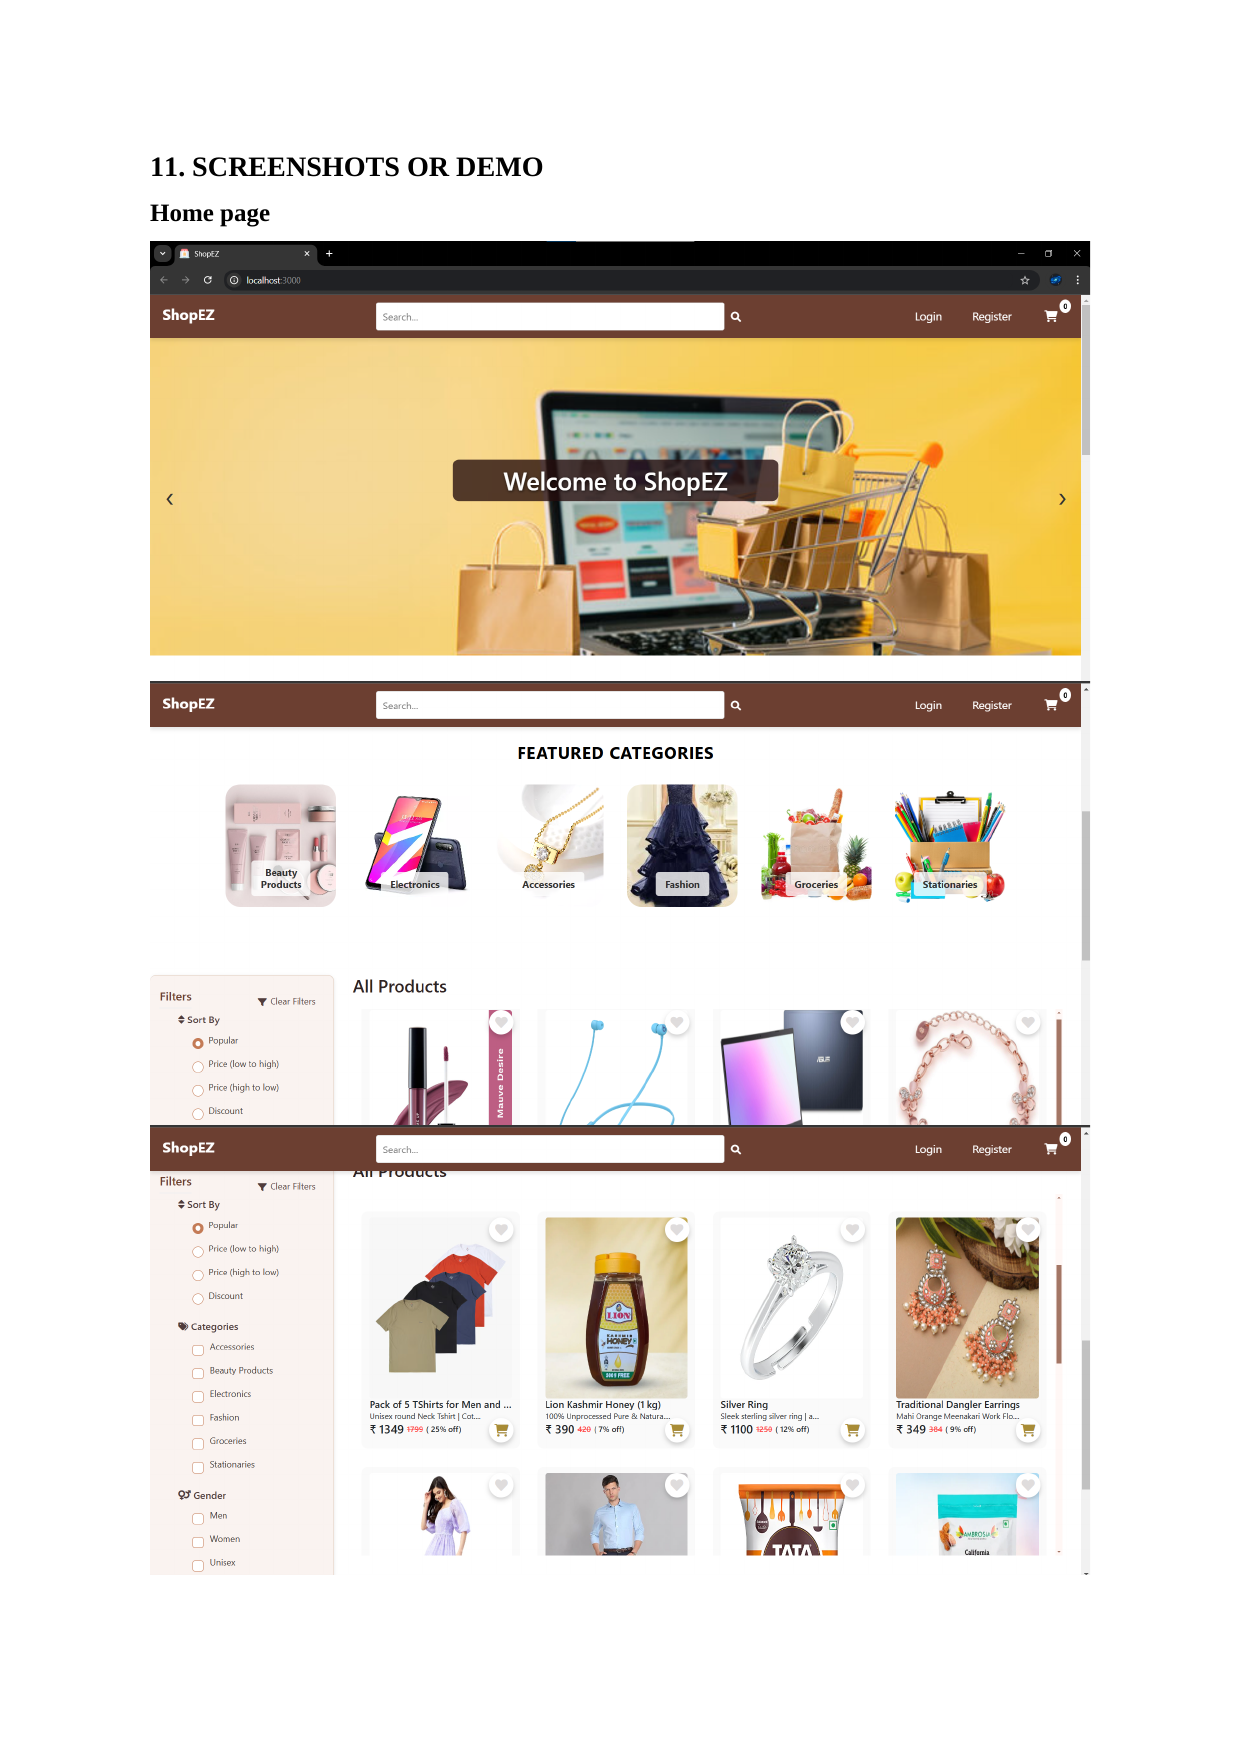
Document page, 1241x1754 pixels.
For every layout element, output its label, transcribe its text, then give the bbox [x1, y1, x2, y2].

text 11. SCREENSHOTS OR DEMO [150, 150, 1090, 182]
text Home page [150, 198, 1090, 227]
picture [150, 241, 1091, 1575]
